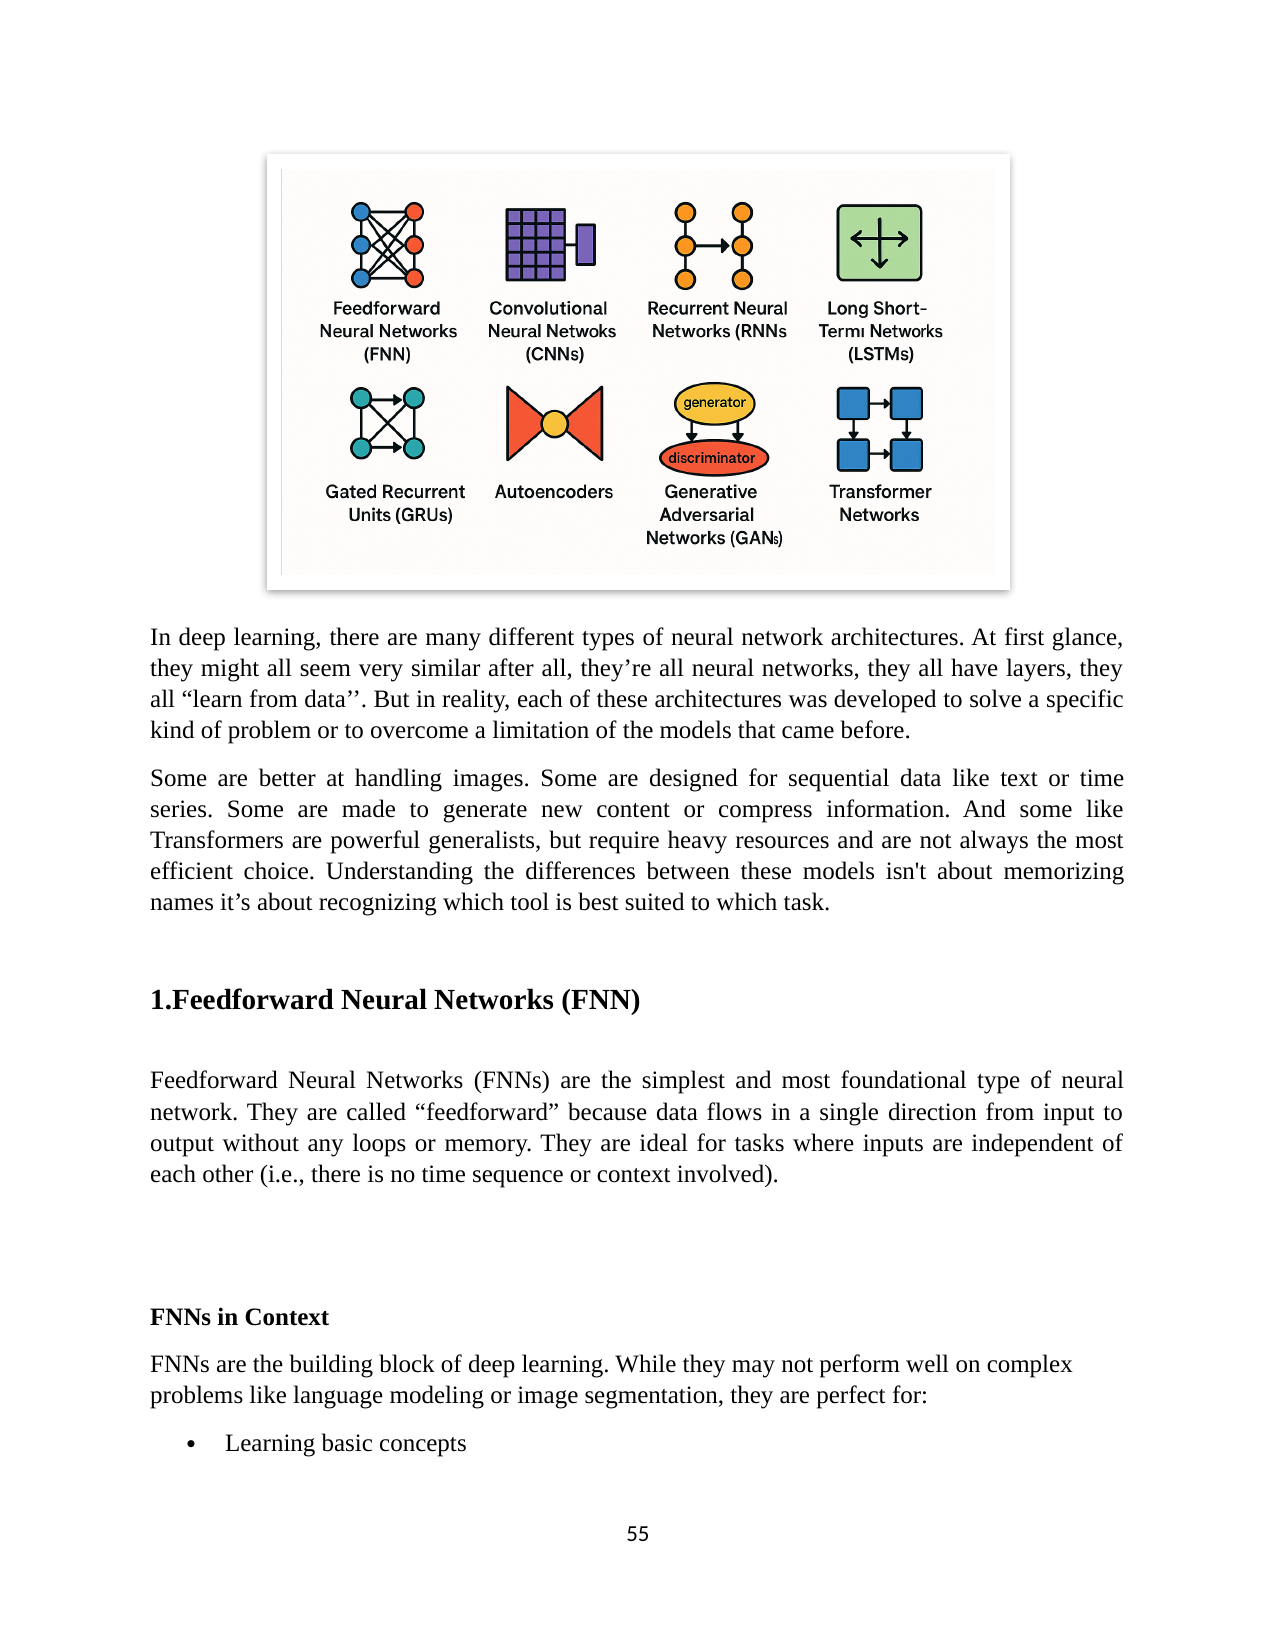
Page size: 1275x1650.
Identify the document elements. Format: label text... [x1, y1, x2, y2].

text FNNs in Context [150, 1302, 1125, 1331]
text Some are better at handling images. Some are designed for sequential data like text or time series. Some are made to generate new content or compress information. And some like Transformers are powerful generalists, but require heavy resources and are not always the most efficient choice. Understanding the differences between these models isn't about memorizing names it’s about recognizing which tool is best suited to which task. [150, 763, 1125, 916]
text In deep learning, there are many different types of neural network architectures. At first glance, they might all seem very similar after all, they’re all neural networks, they all have layers, they all “learn from data’’. But in reality, each of these architectures was developed to solve a specific kind of problem or to overcome a limitation of the models that came before. [150, 622, 1125, 744]
text Feedforward Neural Networks (FNNs) are the simplest and most foundational type of neural network. They are called “feedforward” because data flows in a single direction from input to output without any loops or memory. They are ideal for tasks where inputs are independent of each other (i.e., there is no time sequence or context involved). [150, 1066, 1125, 1187]
picture [281, 169, 995, 575]
subtitle 1.Feedforward Neural Networks (FNN) [150, 982, 1125, 1016]
list Learning basic concepts [187, 1428, 1125, 1457]
text FNNs are the building block of deep learning. While they may not perform well on complex problems like language modeling or image segmentation, they are perfect for: [150, 1349, 1125, 1409]
